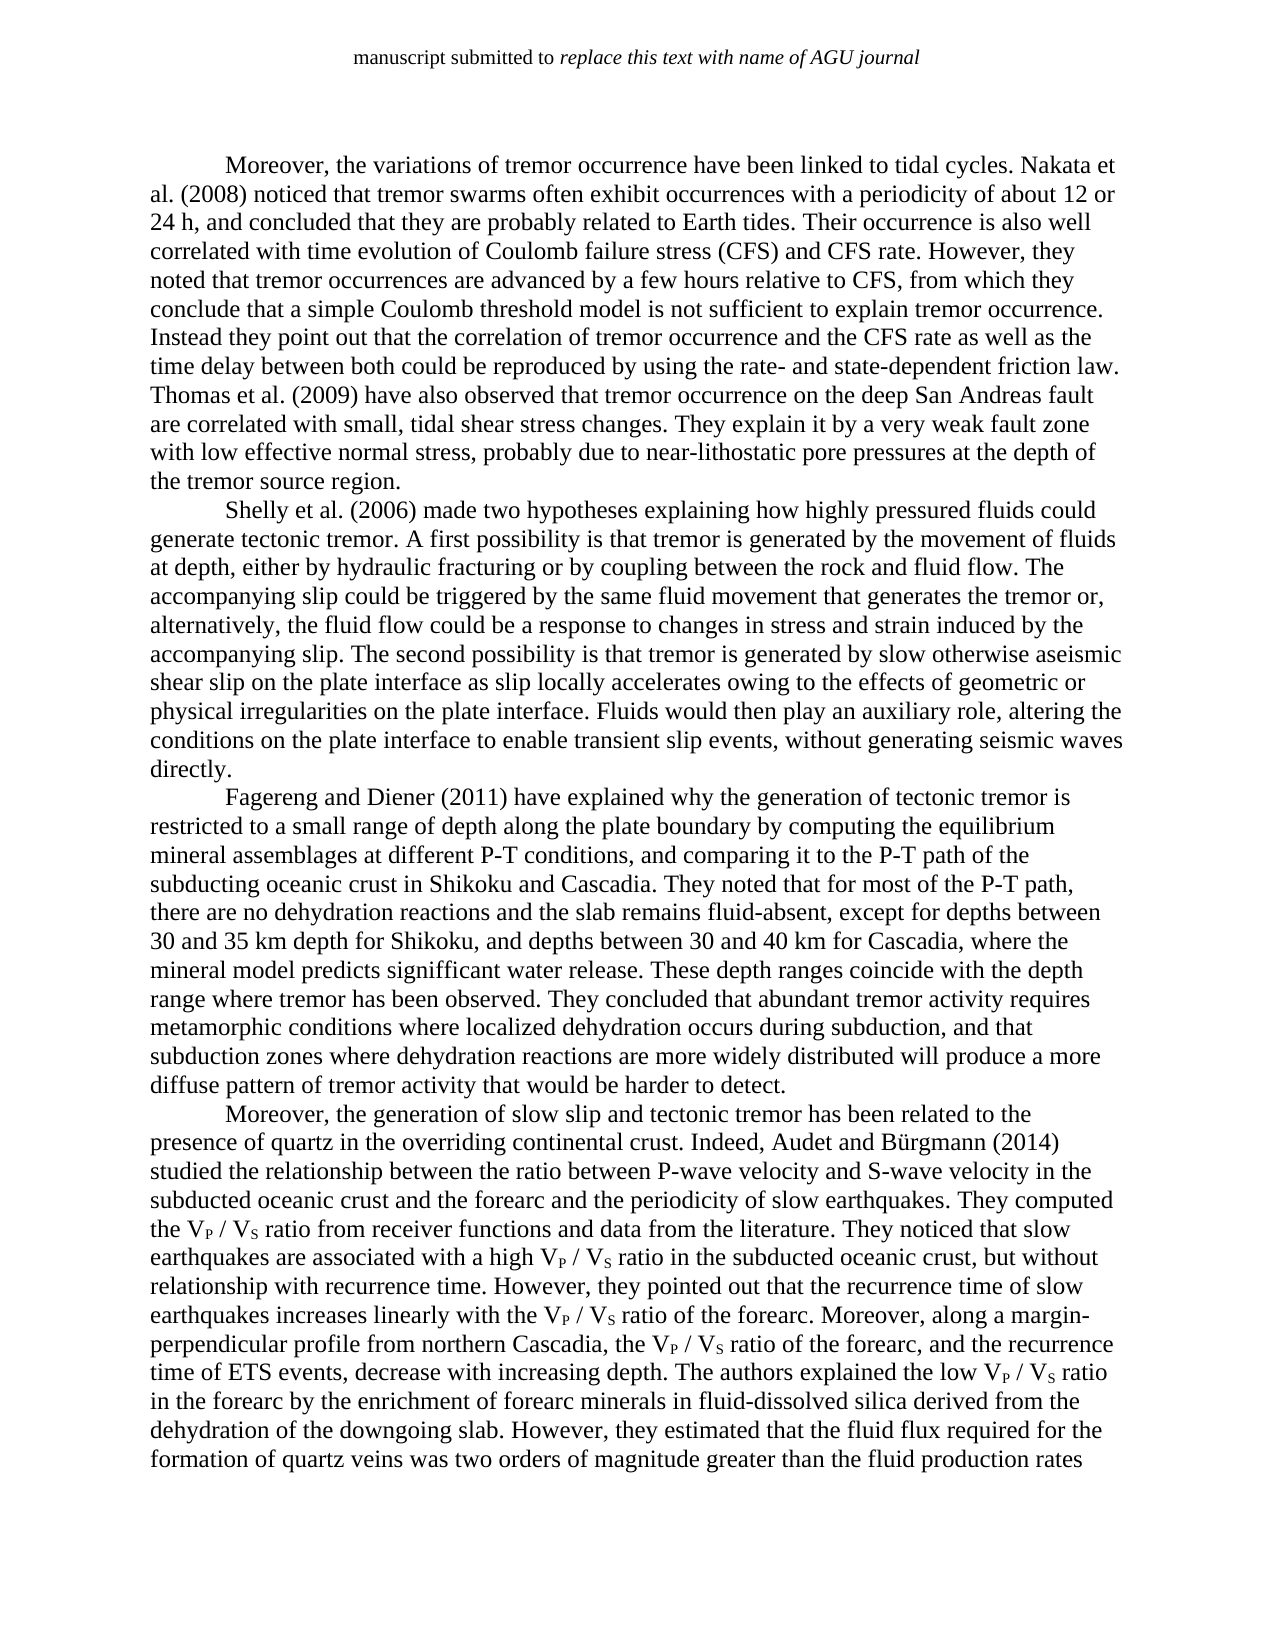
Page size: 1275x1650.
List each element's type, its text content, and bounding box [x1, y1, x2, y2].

text Shelly et al. (2006) made two hypotheses explaining how highly pressured fluids could generate tectonic tremor. A first possibility is that tremor is generated by the movement of fluids at depth, either by hydraulic fracturing or by coupling between the rock and fluid flow. The accompanying slip could be triggered by the same fluid movement that generates the tremor or, alternatively, the fluid flow could be a response to changes in stress and strain induced by the accompanying slip. The second possibility is that tremor is generated by slow otherwise aseismic shear slip on the plate interface as slip locally accelerates owing to the effects of geometric or physical irregularities on the plate interface. Fluids would then play an auxiliary role, altering the conditions on the plate interface to enable transient slip events, without generating seismic waves directly. [150, 495, 1125, 782]
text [150, 1099, 1125, 1472]
text Moreover, the variations of tremor occurrence have been linked to tidal cycles. Nakata et al. (2008) noticed that tremor swarms often exhibit occurrences with a periodicity of about 12 or 24 h, and concluded that they are probably related to Earth tides. Their occurrence is also well correlated with time evolution of Coulomb failure stress (CFS) and CFS rate. However, they noted that tremor occurrences are advanced by a few hours relative to CFS, from which they conclude that a simple Coulomb threshold model is not sufficient to explain tremor occurrence. Instead they point out that the correlation of tremor occurrence and the CFS rate as well as the time delay between both could be reproduced by using the rate- and state-dependent friction law. Thomas et al. (2009) have also observed that tremor occurrence on the deep San Andreas fault are correlated with small, tidal shear stress changes. They explain it by a very weak fault zone with low effective normal stress, probably due to near-lithostatic pore pressures at the depth of the tremor source region. [150, 150, 1125, 495]
text Fagereng and Diener (2011) have explained why the generation of tectonic tremor is restricted to a small range of depth along the plate boundary by computing the equilibrium mineral assemblages at different P-T conditions, and comparing it to the P-T path of the subducting oceanic crust in Shikoku and Cascadia. They noted that for most of the P-T path, there are no dehydration reactions and the slab remains fluid-absent, except for depths between 30 and 35 km depth for Shikoku, and depths between 30 and 40 km for Cascadia, where the mineral model predicts signifficant water release. These depth ranges coincide with the depth range where tremor has been observed. They concluded that abundant tremor activity requires metamorphic conditions where localized dehydration occurs during subduction, and that subduction zones where dehydration reactions are more widely distributed will produce a more diffuse pattern of tremor activity that would be harder to detect. [150, 782, 1125, 1099]
